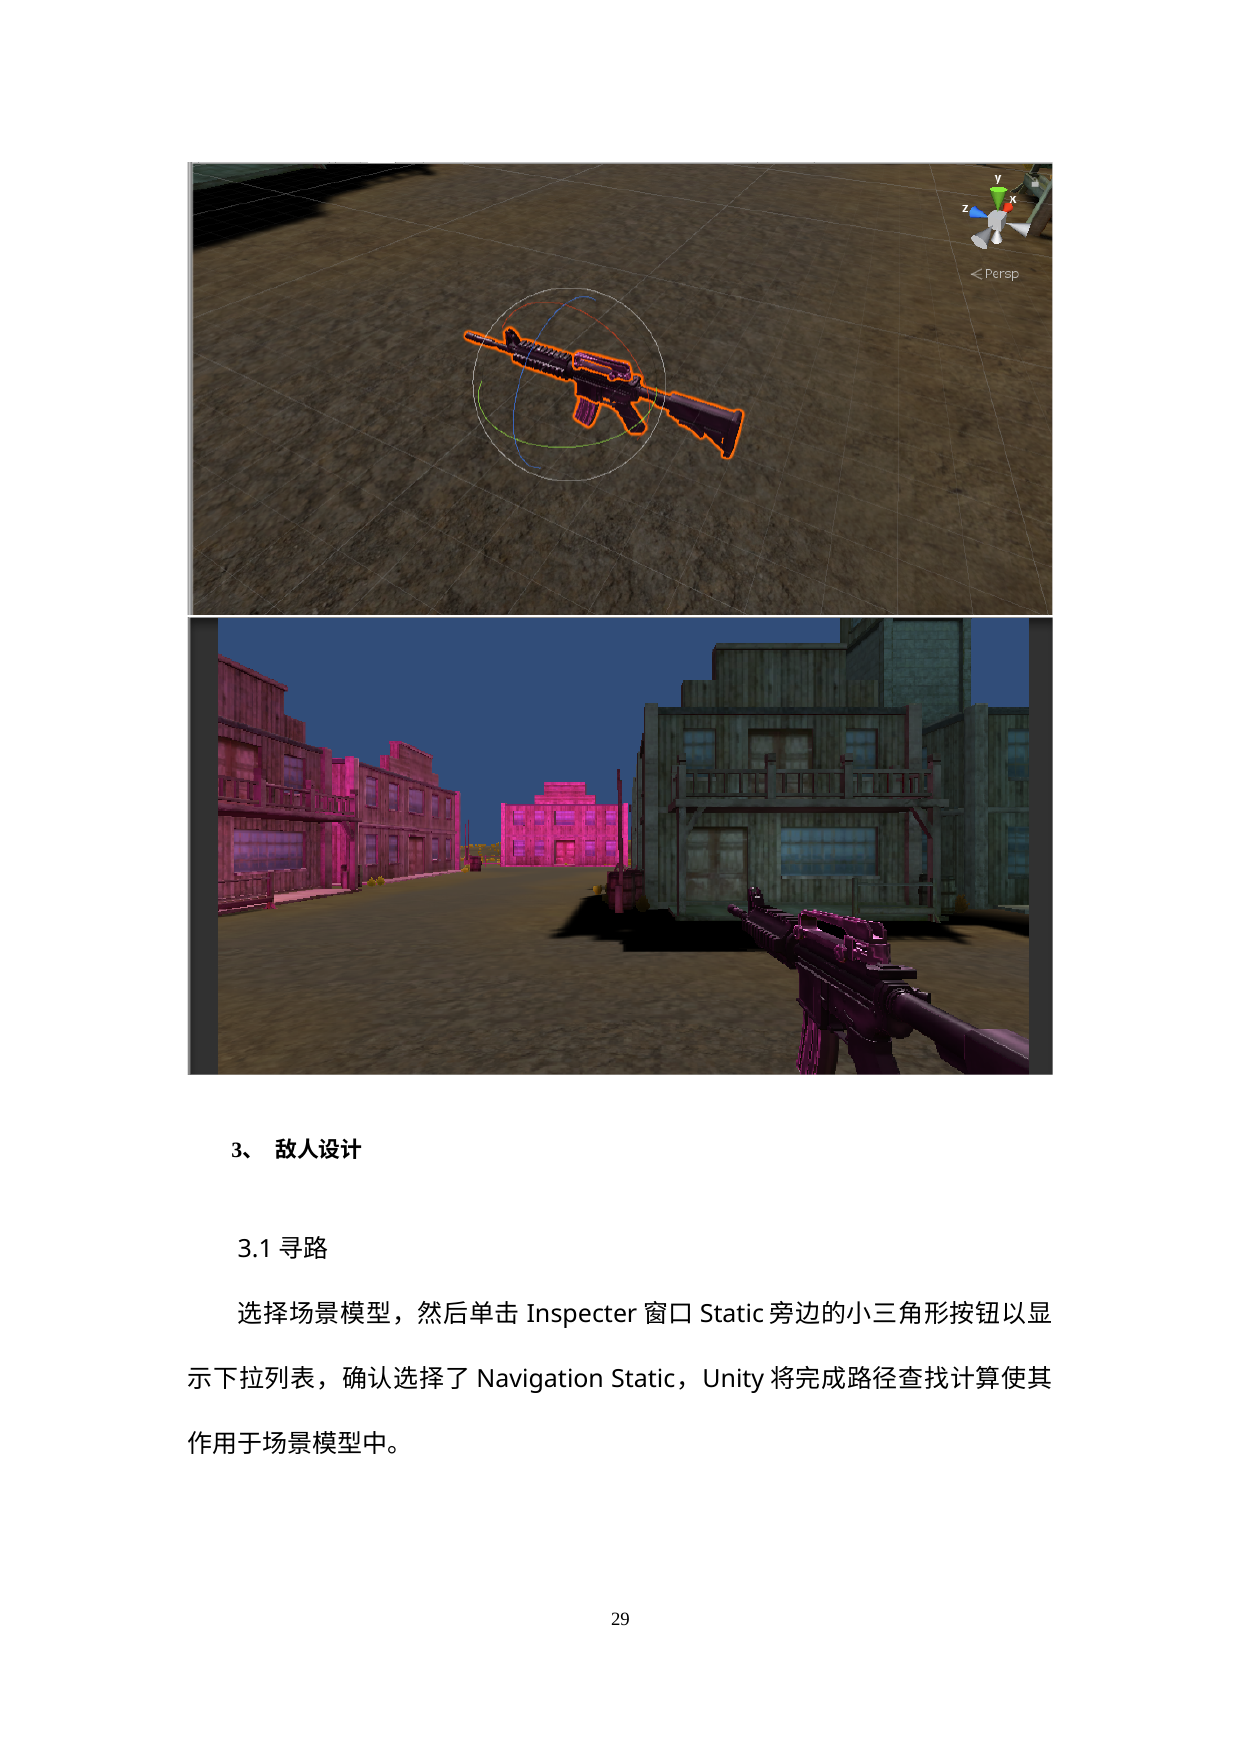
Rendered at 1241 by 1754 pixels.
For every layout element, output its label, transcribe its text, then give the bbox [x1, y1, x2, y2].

text 选择场景模型，然后单击Inspecter窗口Static旁边的小三角形按钮以显示下拉列表，确认选择了Navigation Static，Unity将完成路径查找计算使其作用于场景模型中。 [187, 1279, 1053, 1474]
subtitle 敌人设计 [231, 1132, 1053, 1164]
picture [187, 617, 1053, 1075]
text 3.1寻路 [187, 1214, 1053, 1279]
picture [187, 162, 1053, 615]
